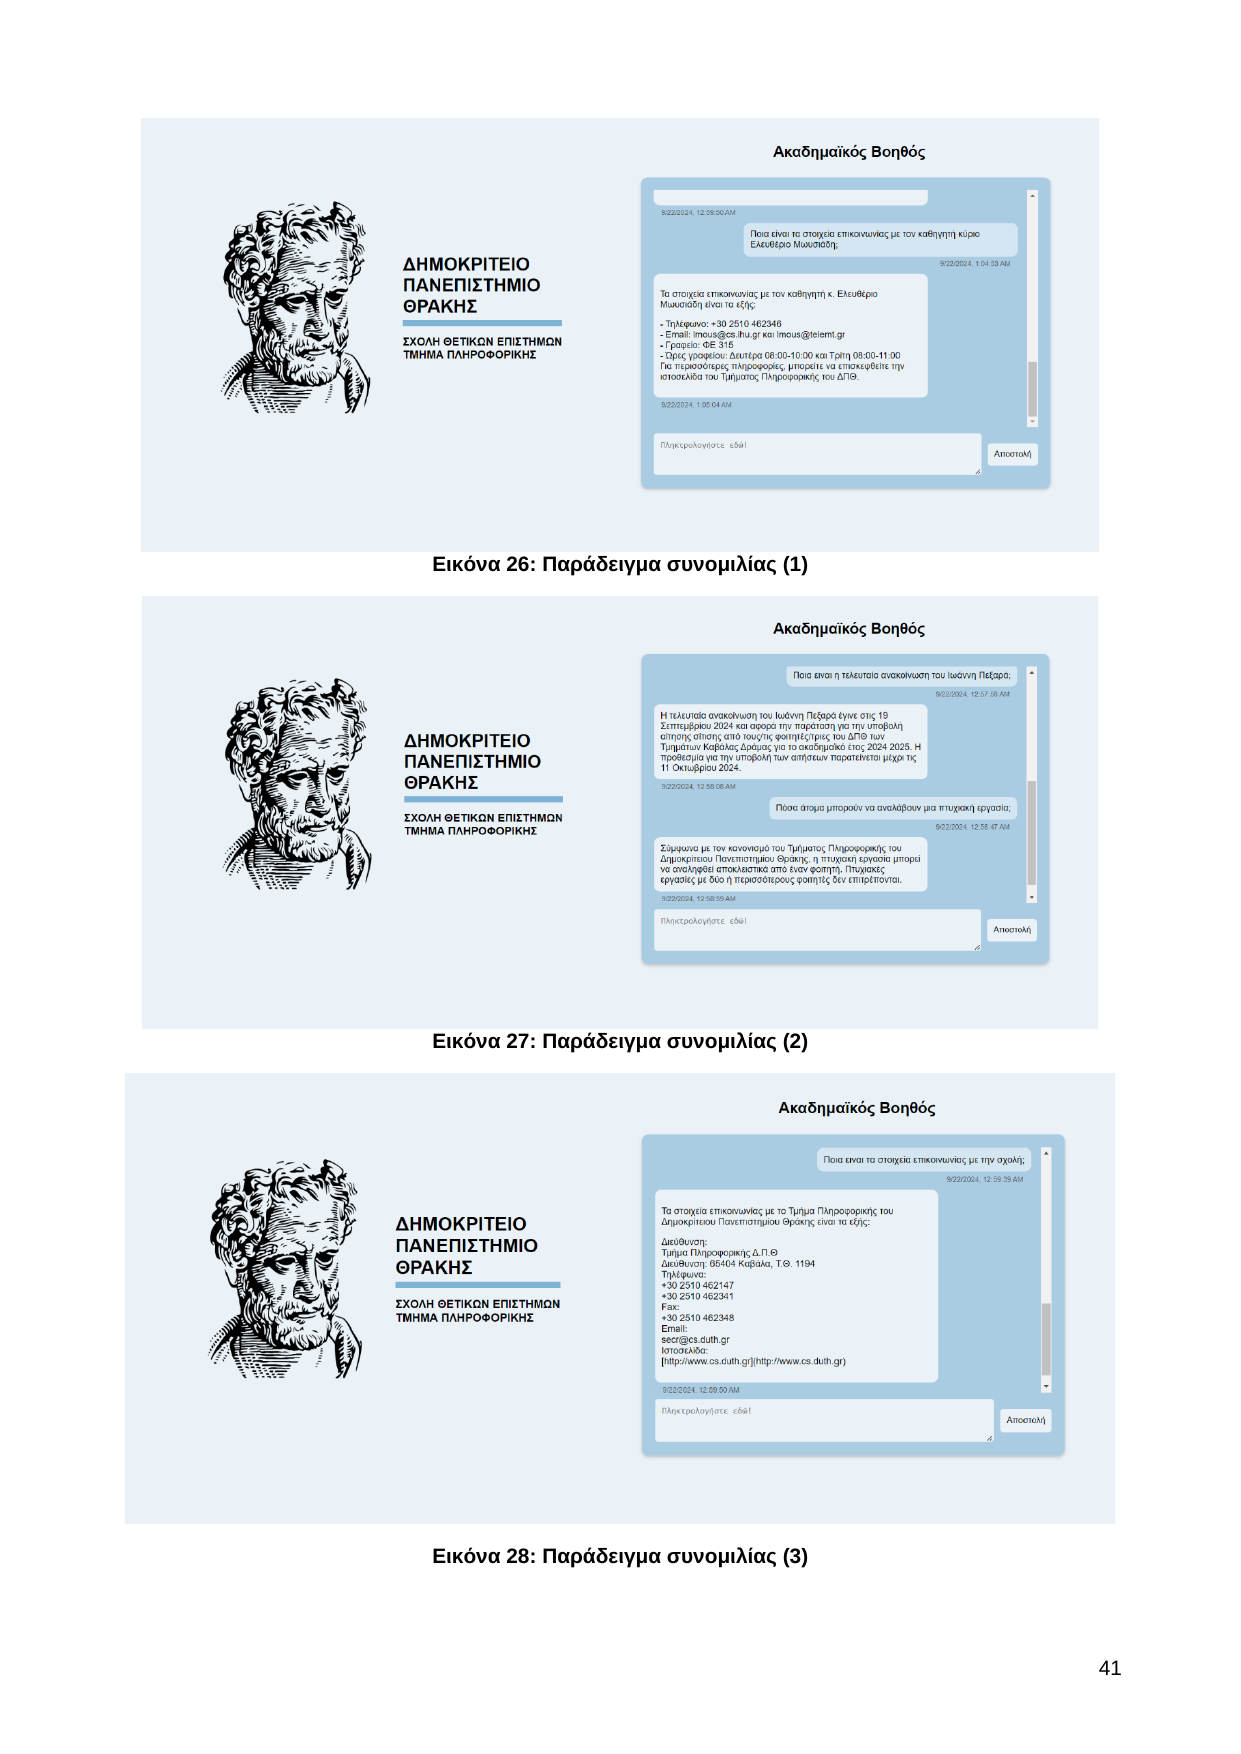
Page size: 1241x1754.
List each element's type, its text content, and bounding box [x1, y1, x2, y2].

picture [124, 1073, 1116, 1524]
picture [142, 596, 1099, 1029]
picture [140, 118, 1100, 552]
text Εικόνα 28: Παράδειγμα συνομιλίας (3) [118, 1544, 1122, 1589]
